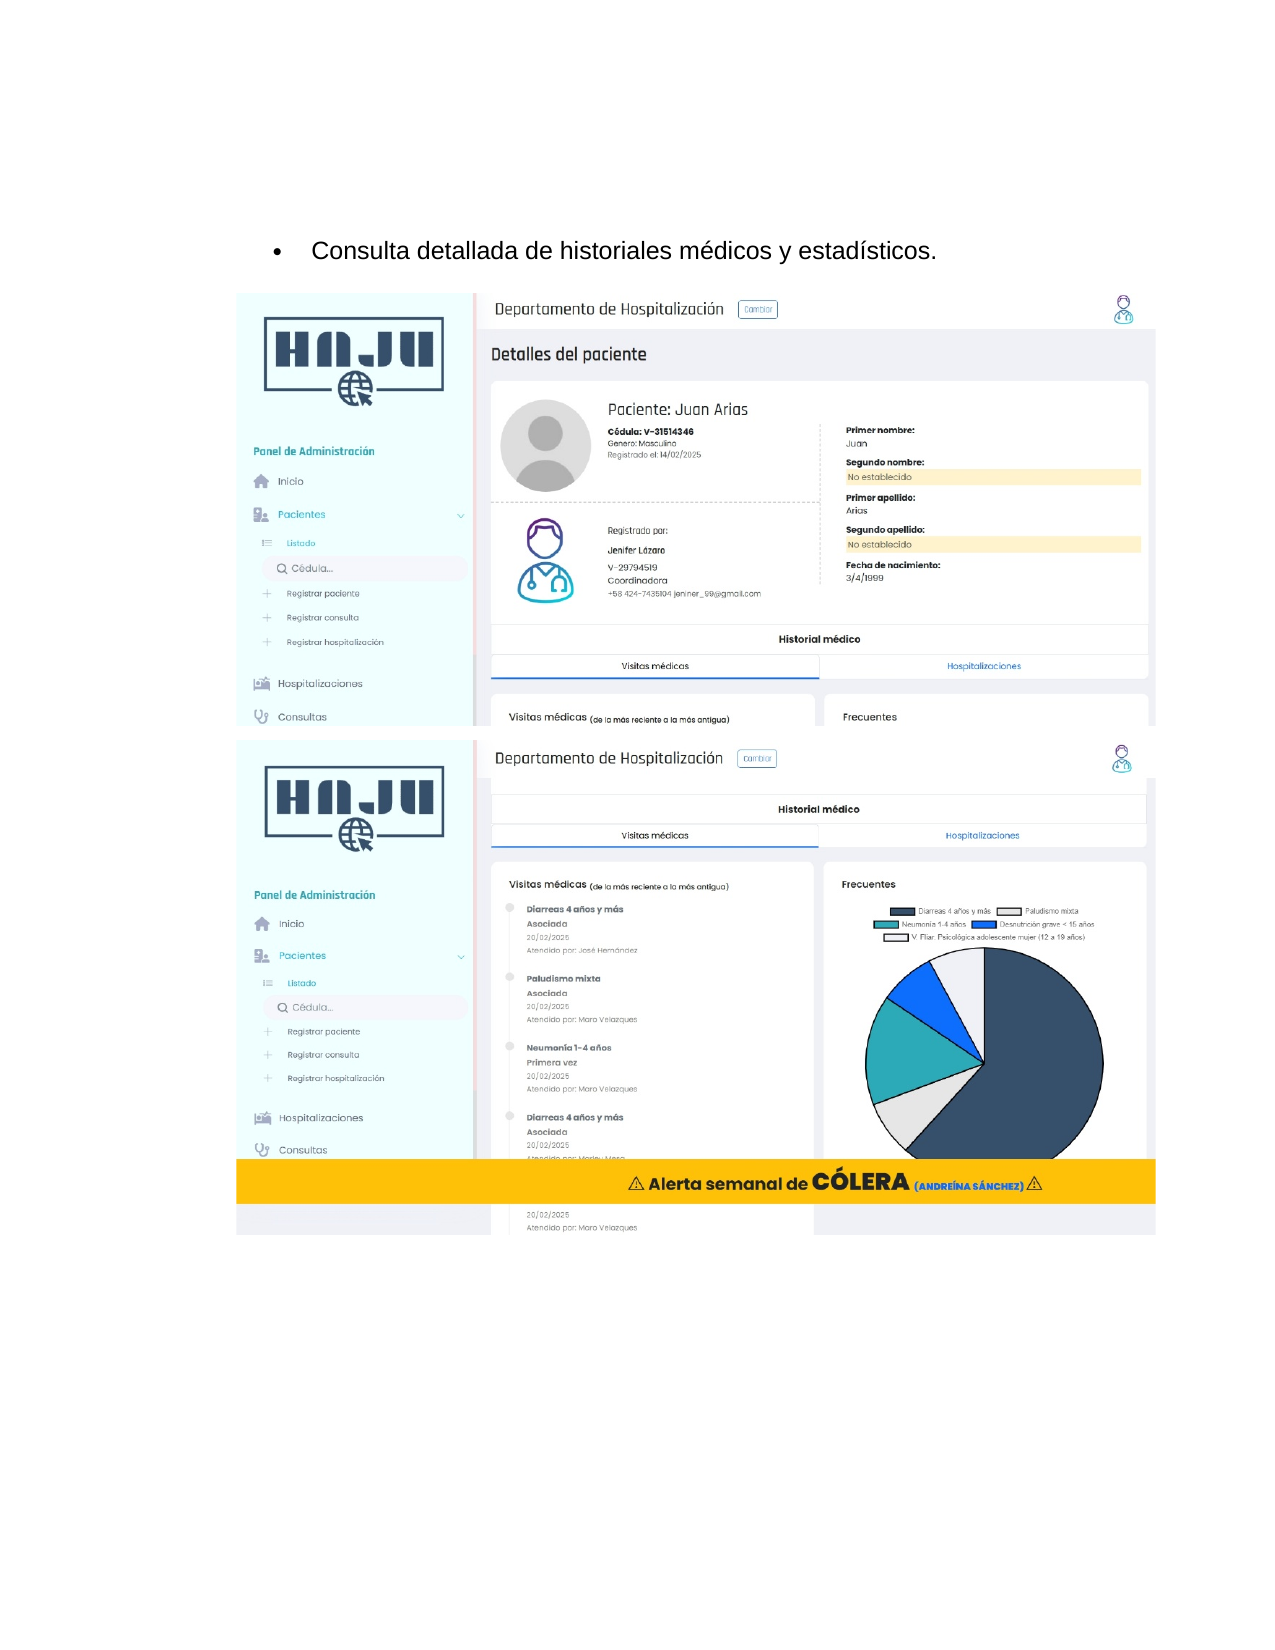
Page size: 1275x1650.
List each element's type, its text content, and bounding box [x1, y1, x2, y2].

picture [236, 740, 1156, 1235]
list Consulta detallada de historiales médicos y estadísticos. [274, 236, 1098, 265]
picture [236, 293, 1156, 726]
